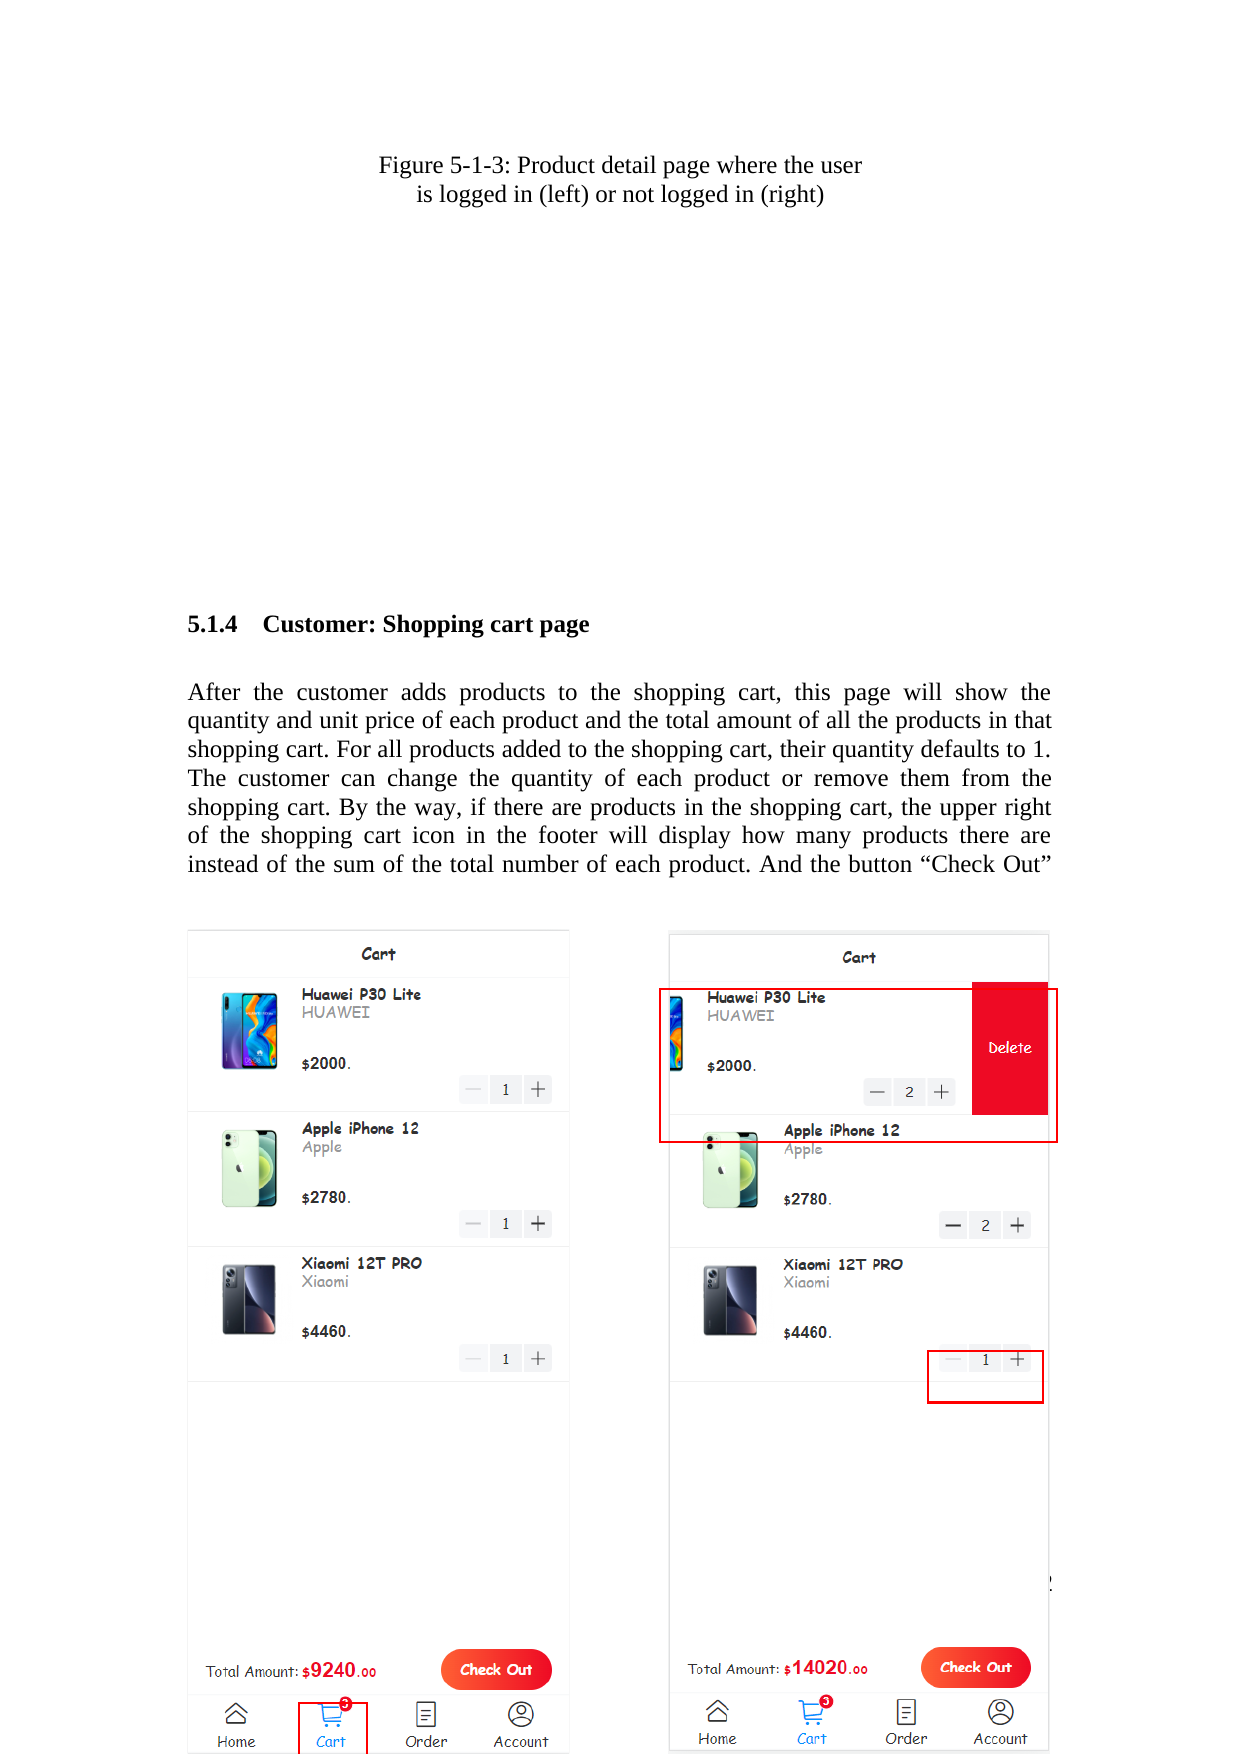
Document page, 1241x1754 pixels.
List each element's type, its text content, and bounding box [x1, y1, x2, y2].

text After the customer adds products to the shopping cart, this page will show the quantity and unit price of each product and the total amount of all the products in that shopping cart. For all products added to the shopping cart, their quantity defaults to 1. The customer can change the quantity of each product or remove them from the shopping cart. By the way, if there are products in the shopping cart, the upper right of the shopping cart icon in the footer will display how many products there are instead of the sum of the total number of each product. And the button “Check Out” allows the customer to turn into the final stage of shopping which will construct order in the end. [187, 677, 1053, 878]
picture [187, 929, 570, 1754]
subtitle Customer: Shopping cart page [187, 609, 1053, 637]
picture [668, 1143, 1050, 1754]
picture [668, 930, 1050, 988]
picture [668, 990, 1050, 1141]
text Figure 5-1-3: Product detail page where the user is logged in (left) or not logged in (right) [187, 150, 1053, 207]
picture [300, 1704, 366, 1754]
